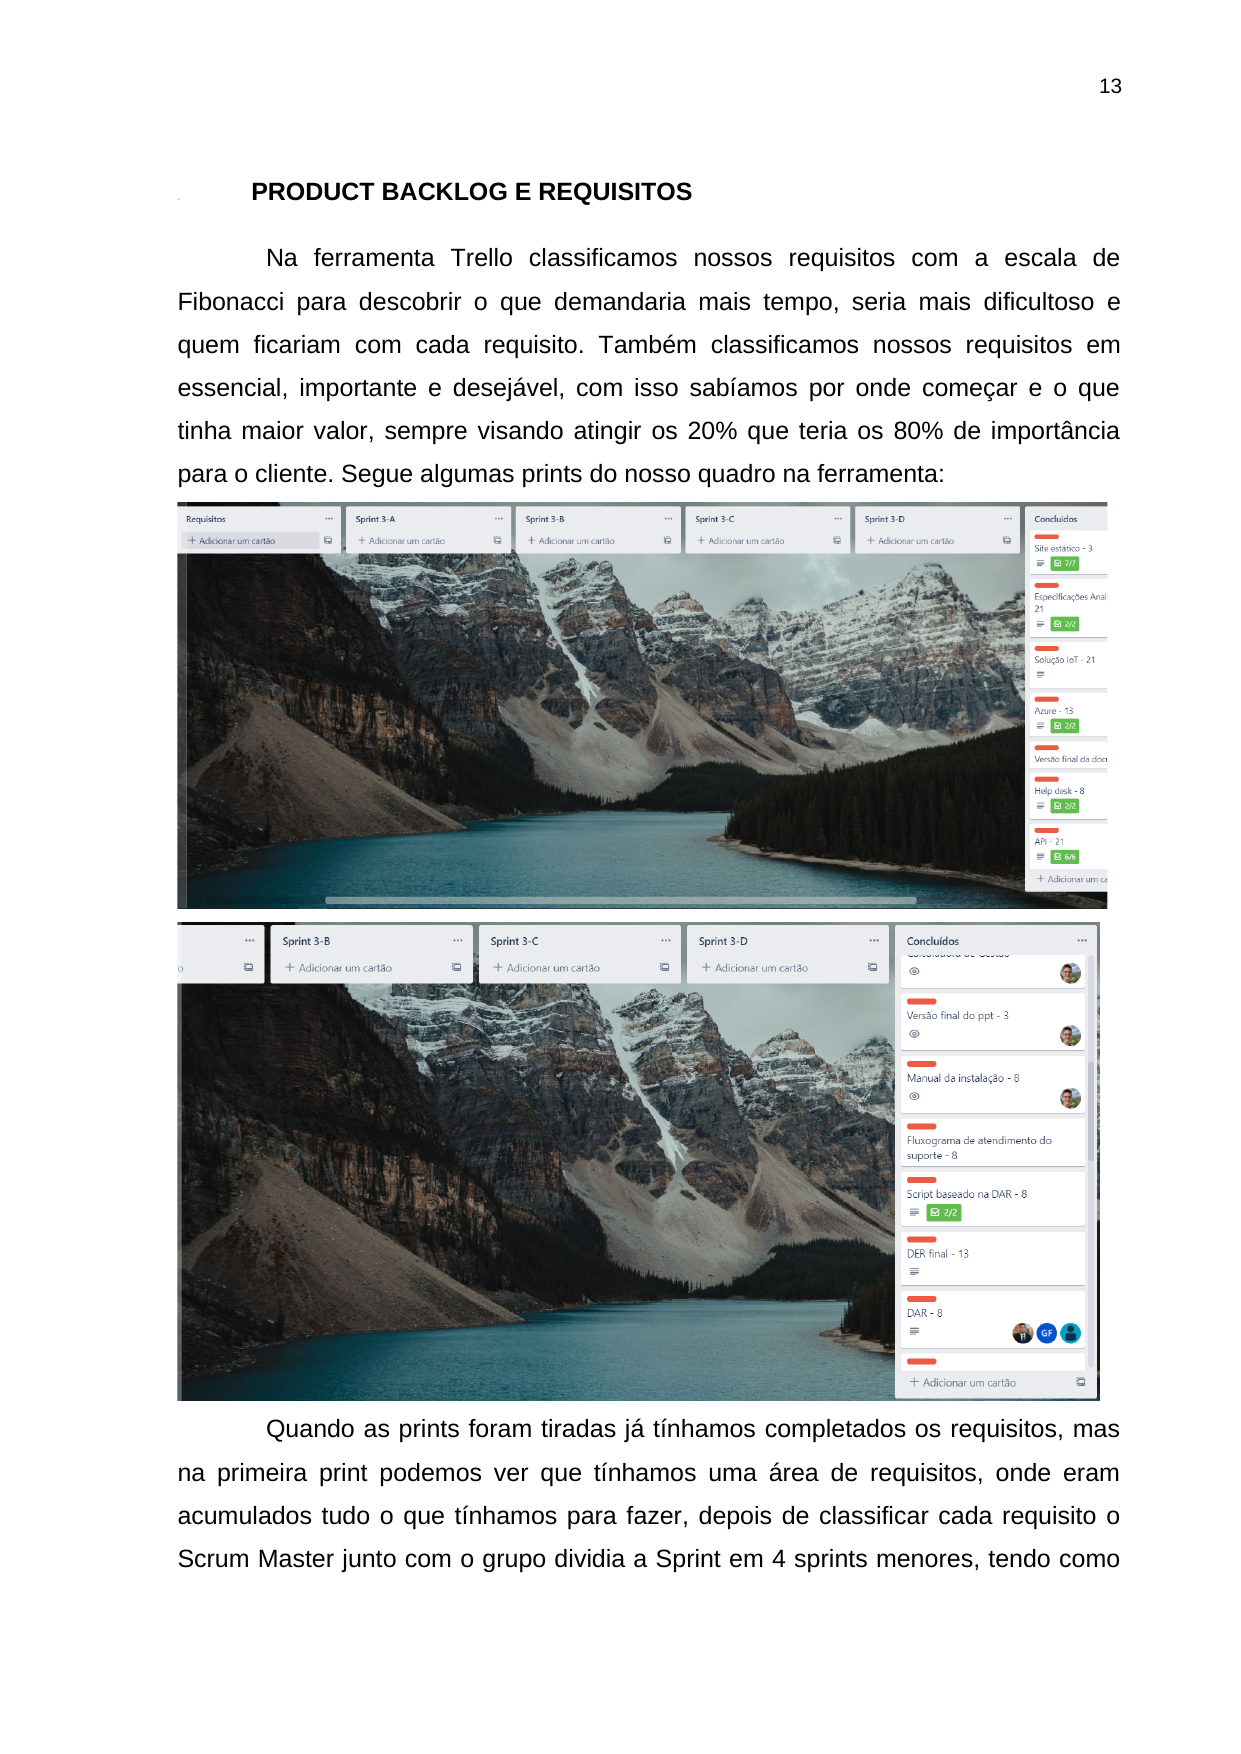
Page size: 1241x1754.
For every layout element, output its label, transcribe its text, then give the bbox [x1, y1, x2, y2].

picture [177, 922, 1100, 1401]
list PRODUCT BACKLOG e requisitos [177, 177, 1122, 206]
text Na ferramenta Trello classificamos nossos requisitos com a escala de Fibonacci para descobrir o que demandaria mais tempo, seria mais dificultoso e quem ficariam com cada requisito. Também classificamos nossos requisitos em essencial, importante e desejável, com isso sabíamos por onde começar e o que tinha maior valor, sempre visando atingir os 20% que teria os 80% de importância para o cliente. Segue algumas prints do nosso quadro na ferramenta: [177, 243, 1122, 488]
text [177, 1414, 1122, 1573]
picture [177, 502, 1108, 909]
